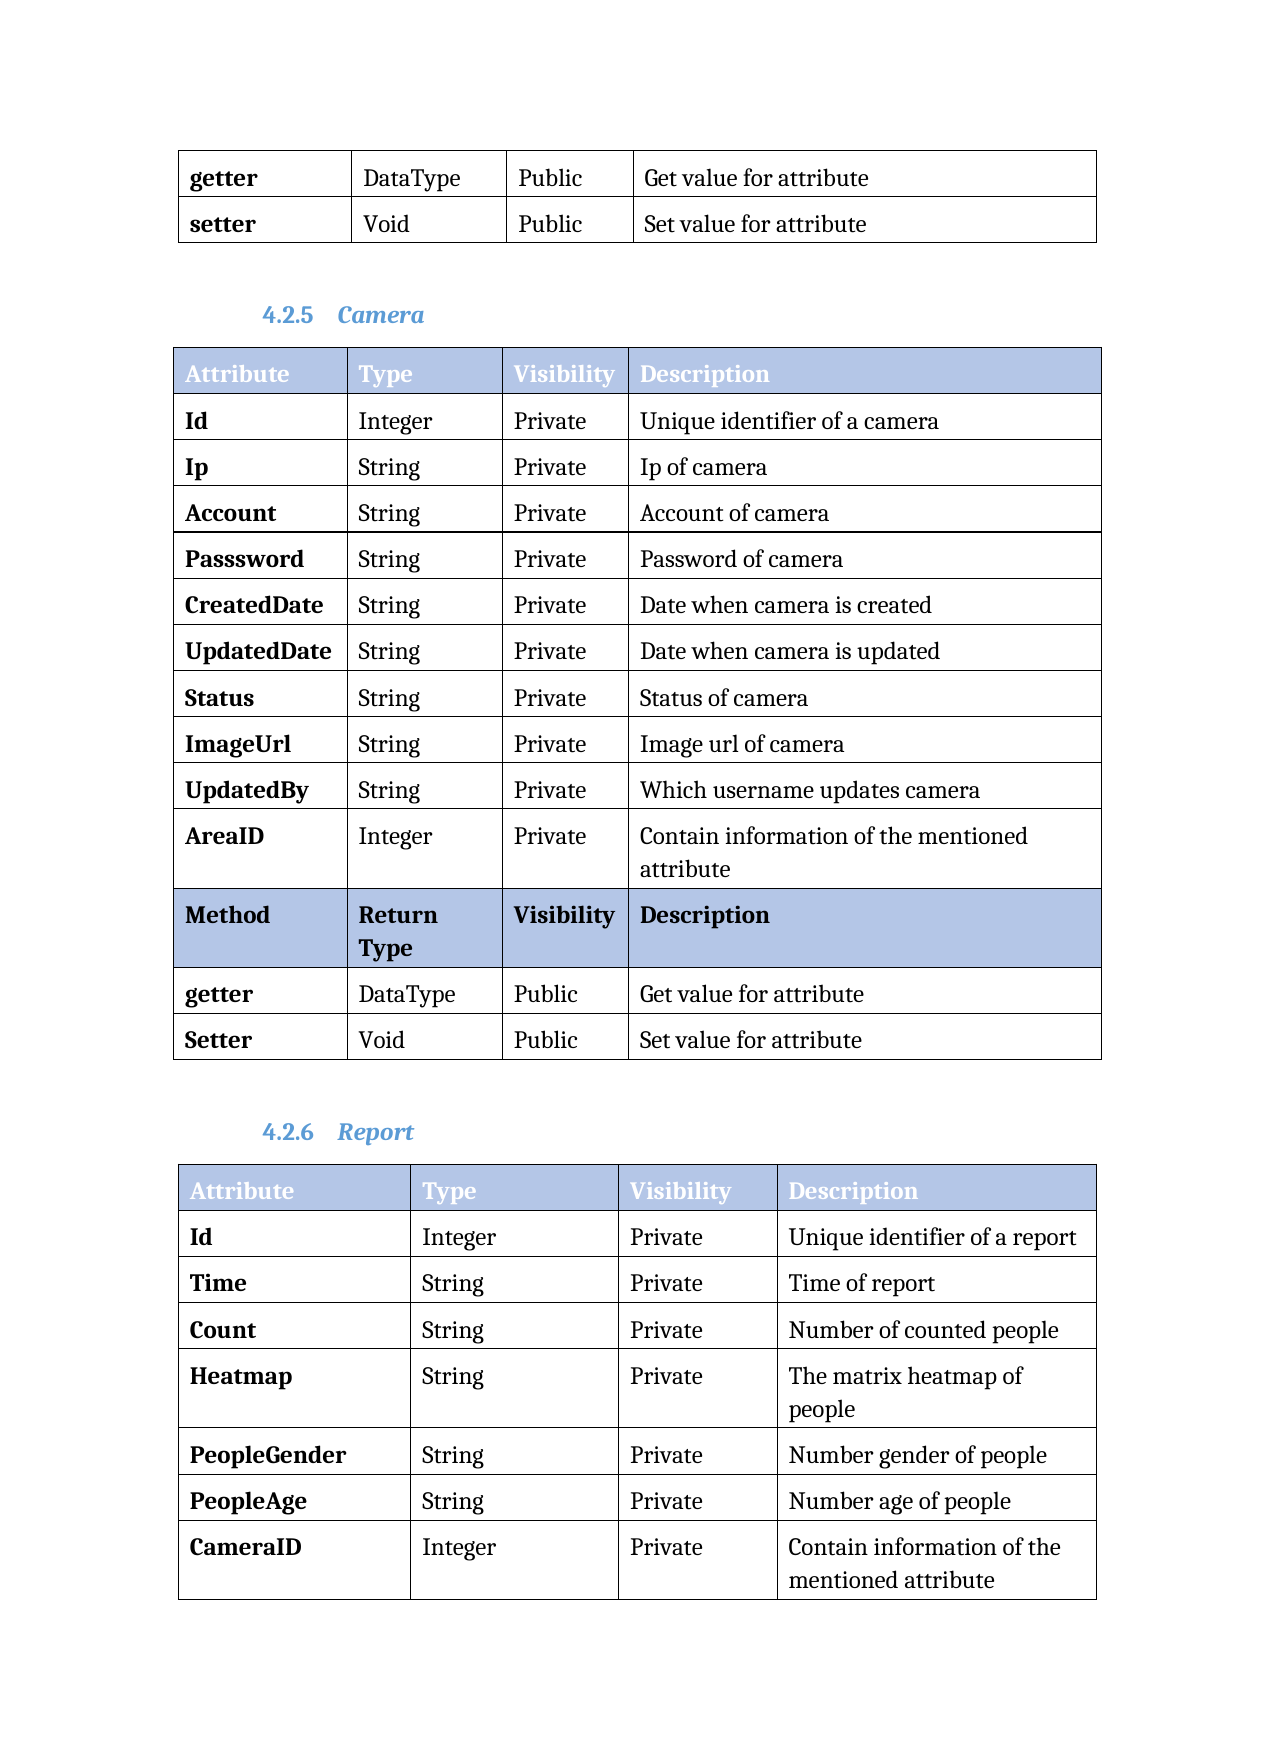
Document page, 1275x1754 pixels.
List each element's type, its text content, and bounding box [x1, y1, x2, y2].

table_cell Private [619, 1211, 777, 1256]
table_cell Set value for attribute [634, 197, 1096, 242]
table_cell Get value for attribute [634, 151, 1096, 196]
table_cell Ip [174, 440, 347, 485]
table_cell Time [179, 1257, 410, 1302]
table_header Attribute [174, 348, 347, 393]
table_cell Public [507, 197, 633, 242]
table_cell Get value for attribute [629, 968, 1101, 1013]
table_cell Passsword [174, 533, 347, 578]
table_cell String [348, 763, 502, 808]
table_cell Private [619, 1303, 777, 1348]
table_cell Private [619, 1521, 777, 1599]
table_cell Private [503, 579, 628, 624]
table_cell Visibility [503, 889, 628, 967]
table_cell DataType [348, 968, 502, 1013]
table_cell Count [179, 1303, 410, 1348]
table_cell Contain information of the mentioned attribute [629, 809, 1101, 887]
table_cell CameraID [179, 1521, 410, 1599]
table_cell UpdatedDate [174, 625, 347, 670]
table_cell String [348, 625, 502, 670]
table_cell Integer [411, 1211, 618, 1256]
table_cell ImageUrl [174, 717, 347, 762]
table_cell Number age of people [778, 1475, 1096, 1519]
table_cell Ip of camera [629, 440, 1101, 485]
table_cell Void [348, 1014, 502, 1059]
table_cell Which username updates camera [629, 763, 1101, 808]
table_cell UpdatedBy [174, 763, 347, 808]
table_header Description [778, 1165, 1096, 1210]
table_cell String [411, 1257, 618, 1302]
table_cell Private [503, 486, 628, 531]
table_cell String [411, 1428, 618, 1473]
table_cell String [348, 671, 502, 716]
table_cell Description [629, 889, 1101, 967]
table_cell getter [174, 968, 347, 1013]
table_cell Status [174, 671, 347, 716]
table_cell Method [174, 889, 347, 967]
table_cell Date when camera is created [629, 579, 1101, 624]
table_cell Integer [348, 809, 502, 887]
table_cell Unique identifier of a report [778, 1211, 1096, 1256]
table_cell String [348, 486, 502, 531]
table_cell String [348, 533, 502, 578]
table_cell Public [503, 968, 628, 1013]
table_cell Setter [174, 1014, 347, 1059]
table_cell Private [619, 1257, 777, 1302]
table_cell Private [503, 440, 628, 485]
table_cell String [411, 1349, 618, 1427]
table_cell Contain information of the mentioned attribute [778, 1521, 1096, 1599]
table_cell Account of camera [629, 486, 1101, 531]
table_header Type [348, 348, 502, 393]
table_cell Integer [348, 394, 502, 439]
table_cell getter [179, 151, 351, 196]
table_header Attribute [179, 1165, 410, 1210]
table_cell Id [174, 394, 347, 439]
table_cell String [348, 440, 502, 485]
table_cell Private [503, 625, 628, 670]
table_cell DataType [352, 151, 506, 196]
table_header Description [629, 348, 1101, 393]
table_cell setter [179, 197, 351, 242]
table_cell Time of report [778, 1257, 1096, 1302]
table_cell Heatmap [179, 1349, 410, 1427]
table_cell Id [179, 1211, 410, 1256]
table_cell AreaID [174, 809, 347, 887]
table_cell Number gender of people [778, 1428, 1096, 1473]
table_cell Private [619, 1428, 777, 1473]
table_cell Public [503, 1014, 628, 1059]
table_cell Private [503, 763, 628, 808]
table_cell PeopleGender [179, 1428, 410, 1473]
table_cell Account [174, 486, 347, 531]
text Camera [262, 301, 1125, 330]
table_cell Private [503, 533, 628, 578]
table_cell Private [503, 717, 628, 762]
table_cell Private [503, 809, 628, 887]
table_cell Status of camera [629, 671, 1101, 716]
table_cell String [348, 717, 502, 762]
table_cell Image url of camera [629, 717, 1101, 762]
table_cell Return Type [348, 889, 502, 967]
table_cell String [348, 579, 502, 624]
table_cell Public [507, 151, 633, 196]
table_cell Set value for attribute [629, 1014, 1101, 1059]
table_cell Void [352, 197, 506, 242]
table_cell Number of counted people [778, 1303, 1096, 1348]
table_cell Unique identifier of a camera [629, 394, 1101, 439]
table_header Visibility [503, 348, 628, 393]
table_cell The matrix heatmap of people [778, 1349, 1096, 1427]
table_header Type [411, 1165, 618, 1210]
table_cell Private [503, 394, 628, 439]
table_cell String [411, 1475, 618, 1519]
table_cell Private [619, 1349, 777, 1427]
table_header Visibility [619, 1165, 777, 1210]
table_cell String [411, 1303, 618, 1348]
table_cell PeopleAge [179, 1475, 410, 1519]
text Report [262, 1118, 1125, 1147]
table_cell Private [503, 671, 628, 716]
table_cell CreatedDate [174, 579, 347, 624]
table_cell Integer [411, 1521, 618, 1599]
table_cell Private [619, 1475, 777, 1519]
table_cell Date when camera is updated [629, 625, 1101, 670]
table_cell Password of camera [629, 533, 1101, 578]
